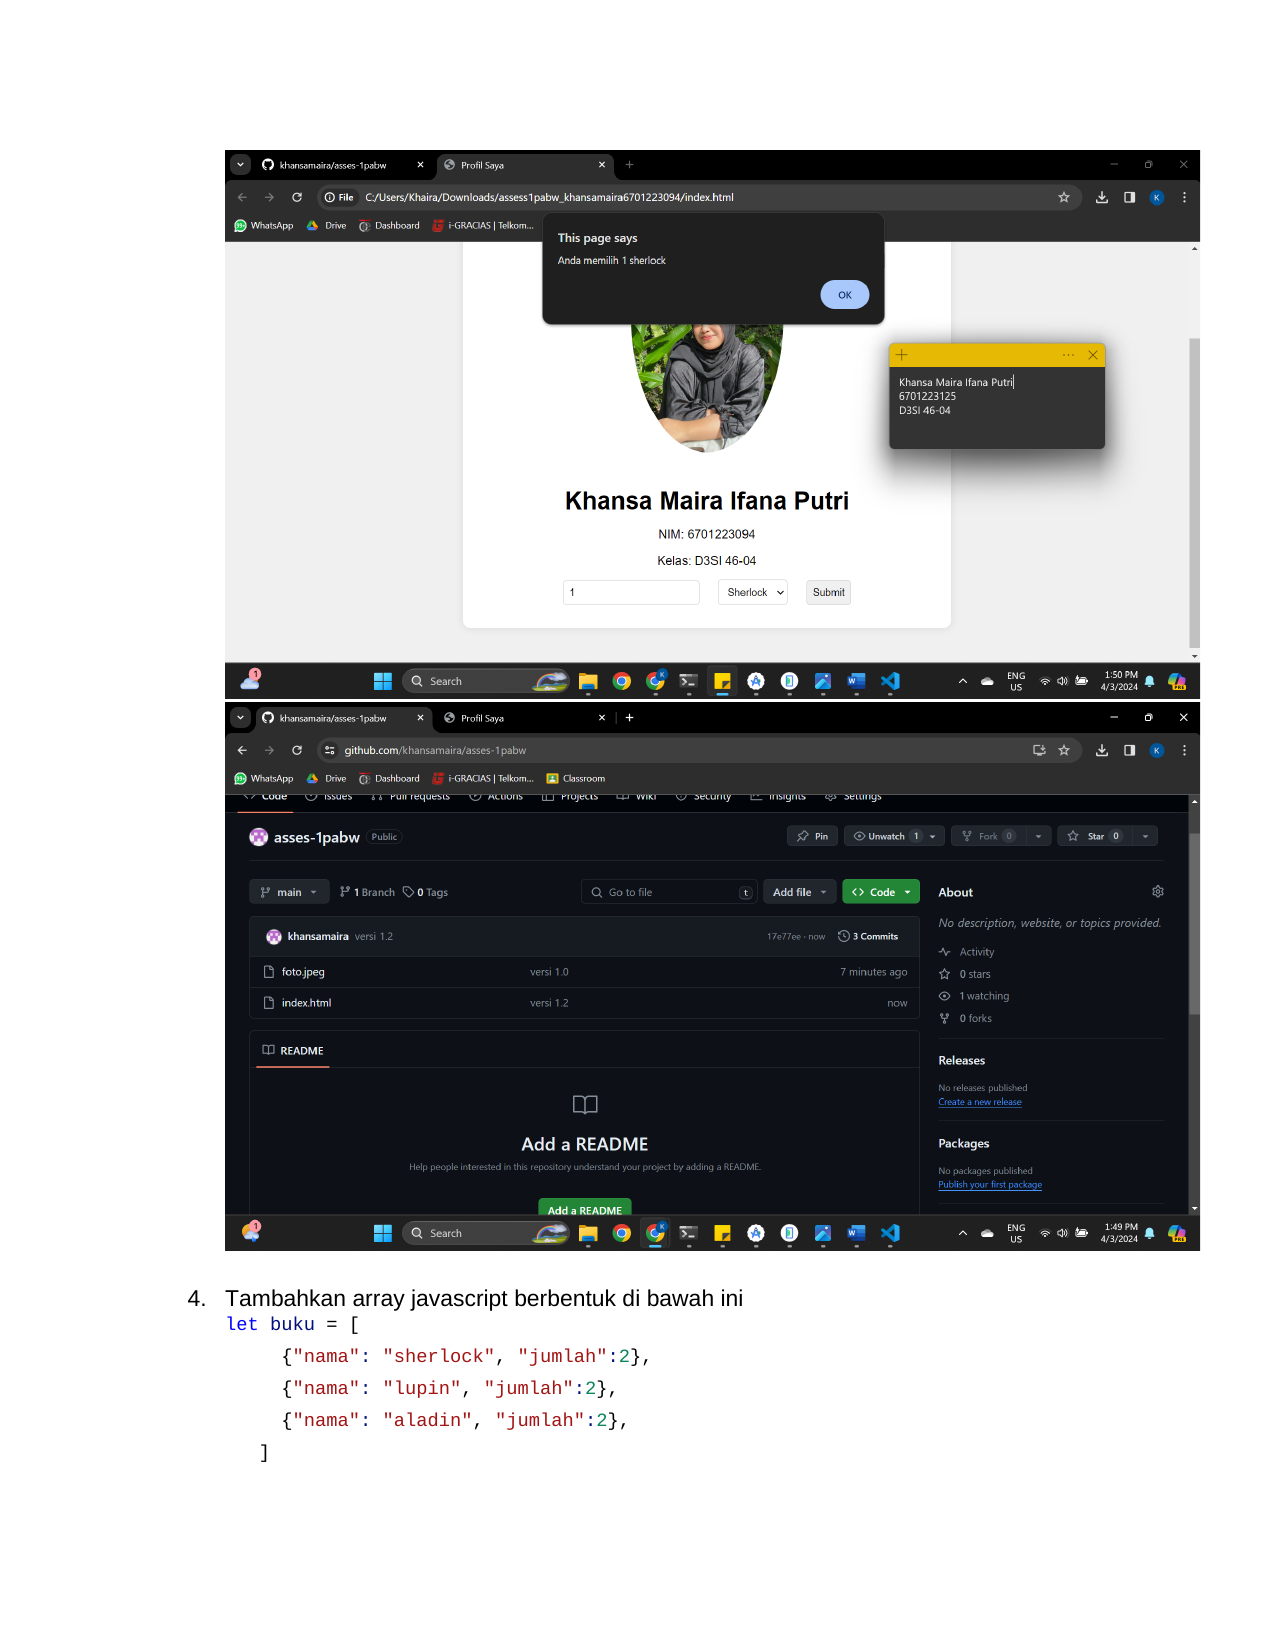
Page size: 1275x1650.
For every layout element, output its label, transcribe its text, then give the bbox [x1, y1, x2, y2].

text {"nama": "lupin", "jumlah":2}, [225, 1379, 1125, 1400]
text {"nama": "aladin", "jumlah":2}, [225, 1411, 1125, 1432]
text {"nama": "sherlock", "jumlah":2}, [225, 1347, 1125, 1368]
list Tambahkan array javascript berbentuk di bawah ini [187, 1285, 1125, 1311]
picture [225, 702, 1200, 1251]
text let buku = [ [225, 1315, 1125, 1336]
text ] [225, 1442, 1125, 1464]
picture [225, 150, 1200, 699]
